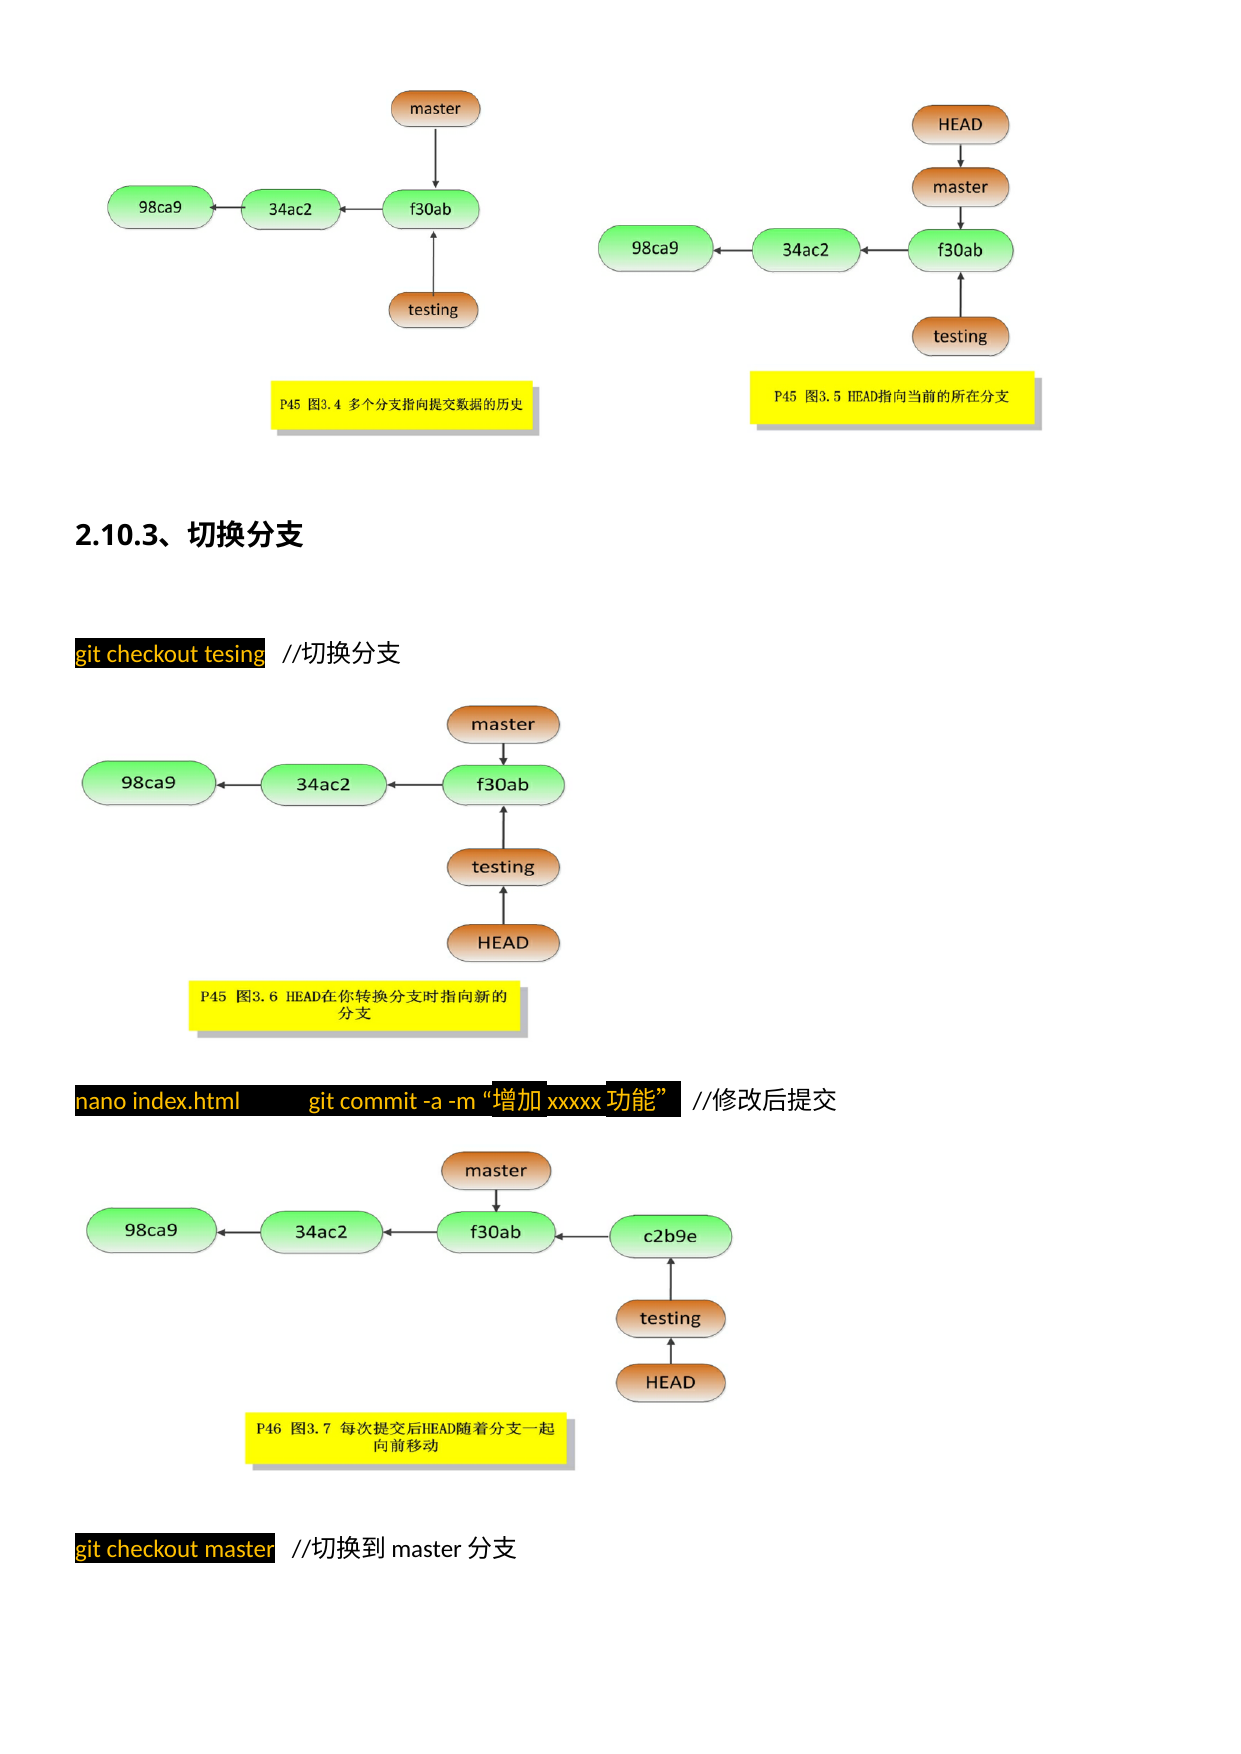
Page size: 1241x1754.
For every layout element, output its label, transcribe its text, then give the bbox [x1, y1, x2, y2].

text git checkout master //切换到master分支 [75, 1514, 1165, 1579]
text git checkout tesing //切换分支 [75, 619, 1165, 684]
picture [75, 696, 578, 1047]
text nano index.html git commit -a -m “增加xxxxx功能” //修改后提交 [75, 1066, 1165, 1131]
subtitle 2.10.3、切换分支 [75, 500, 1165, 565]
picture [75, 80, 1090, 447]
picture [75, 1143, 743, 1477]
